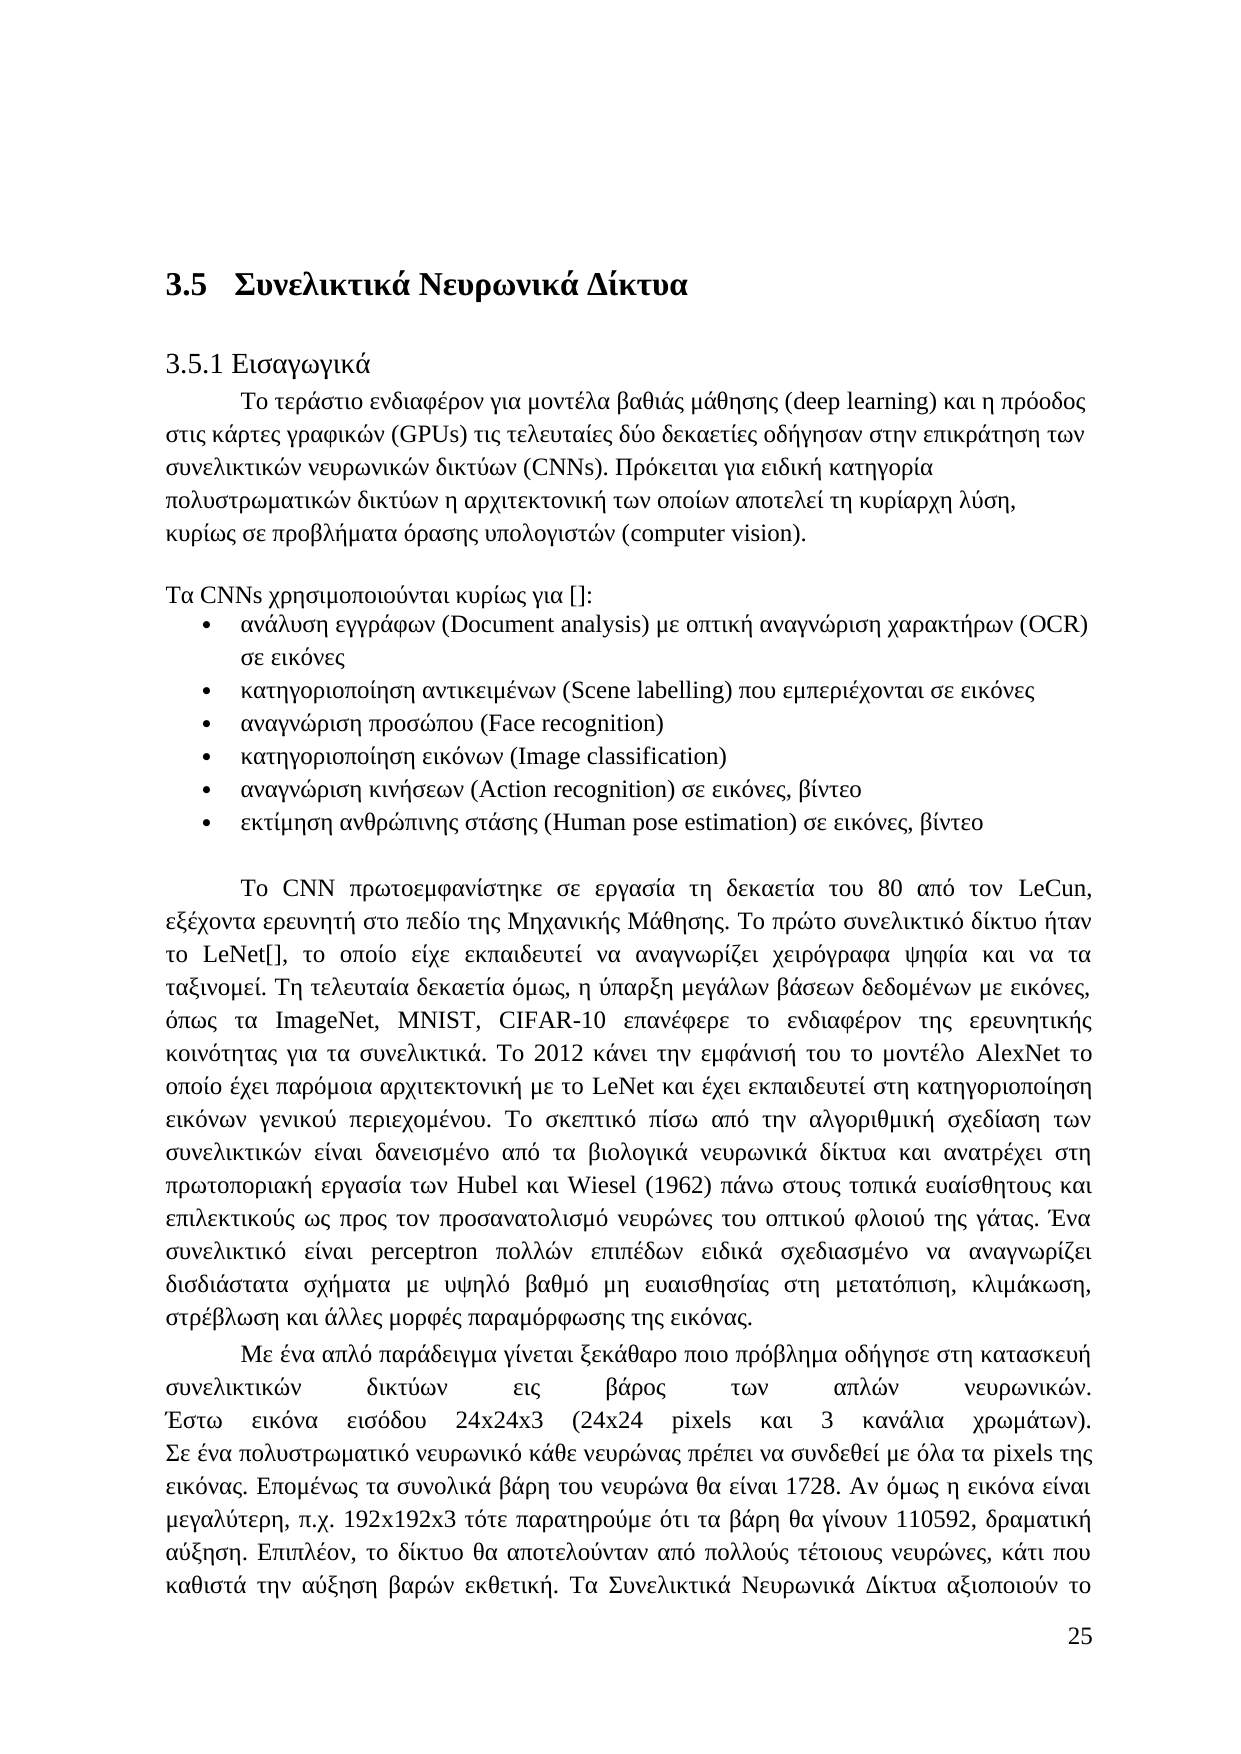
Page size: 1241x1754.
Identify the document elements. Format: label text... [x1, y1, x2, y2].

list αναγνώριση προσώπου (Face recognition) [203, 708, 1092, 736]
subtitle 3.5.1 Εισαγωγικά [165, 346, 1092, 380]
subtitle 3.5 Συνελικτικά Νευρωνικά Δίκτυα [165, 264, 1092, 302]
list κατηγοριοποίηση αντικειμένων (Scene labelling) που εμπεριέχονται σε εικόνες [203, 675, 1092, 703]
list εκτίμηση ανθρώπινης στάσης (Human pose estimation) σε εικόνες, βίντεο [203, 807, 1092, 836]
list ανάλυση εγγράφων (Document analysis) με οπτική αναγνώριση χαρακτήρων (OCR) σε εικόνες [203, 609, 1092, 670]
text Το τεράστιο ενδιαφέρον για μοντέλα βαθιάς μάθησης (deep learning) και η πρόοδος στις κάρτες γραφικών (GPUs) τις τελευταίες δύο δεκαετίες οδήγησαν στην επικράτηση των συνελικτικών νευρωνικών δικτύων (CNNs). Πρόκειται για ειδική κατηγορία πολυστρωματικών δικτύων η αρχιτεκτονική των οποίων αποτελεί τη κυρίαρχη λύση, κυρίως σε προβλήματα όρασης υπολογιστών (computer vision). [165, 386, 1092, 547]
text Το CNN πρωτοεμφανίστηκε σε εργασία τη δεκαετία του 80 από τον LeCun, εξέχοντα ερευνητή στο πεδίο της Μηχανικής Μάθησης. Το πρώτο συνελικτικό δίκτυο ήταν το LeNet[], το οποίο είχε εκπαιδευτεί να αναγνωρίζει χειρόγραφα ψηφία και να τα ταξινομεί. Τη τελευταία δεκαετία όμως, η ύπαρξη μεγάλων βάσεων δεδομένων με εικόνες, όπως τα ImageNet, MNIST, CIFAR-10 επανέφερε το ενδιαφέρον της ερευνητικής κοινότητας για τα συνελικτικά. Το 2012 κάνει την εμφάνισή του το μοντέλο AlexNet το οποίο έχει παρόμοια αρχιτεκτονική με το LeNet και έχει εκπαιδευτεί στη κατηγοριοποίηση εικόνων γενικού περιεχομένου. Το σκεπτικό πίσω από την αλγοριθμική σχεδίαση των συνελικτικών είναι δανεισμένο από τα βιολογικά νευρωνικά δίκτυα και ανατρέχει στη πρωτοποριακή εργασία των Hubel και Wiesel (1962) πάνω στους τοπικά ευαίσθητους και επιλεκτικούς ως προς τον προσανατολισμό νευρώνες του οπτικού φλοιού της γάτας. Ένα συνελικτικό είναι perceptron πολλών επιπέδων ειδικά σχεδιασμένο να αναγνωρίζει δισδιάστατα σχήματα με υψηλό βαθμό μη ευαισθησίας στη μετατόπιση, κλιμάκωση, στρέβλωση και άλλες μορφές παραμόρφωσης της εικόνας. [165, 873, 1092, 1331]
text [165, 1339, 1092, 1599]
list κατηγοριοποίηση εικόνων (Image classification) [203, 741, 1092, 769]
list αναγνώριση κινήσεων (Action recognition) σε εικόνες, βίντεο [203, 774, 1092, 802]
text Τα CNNs χρησιμοποιούνται κυρίως για []: [165, 580, 1092, 609]
